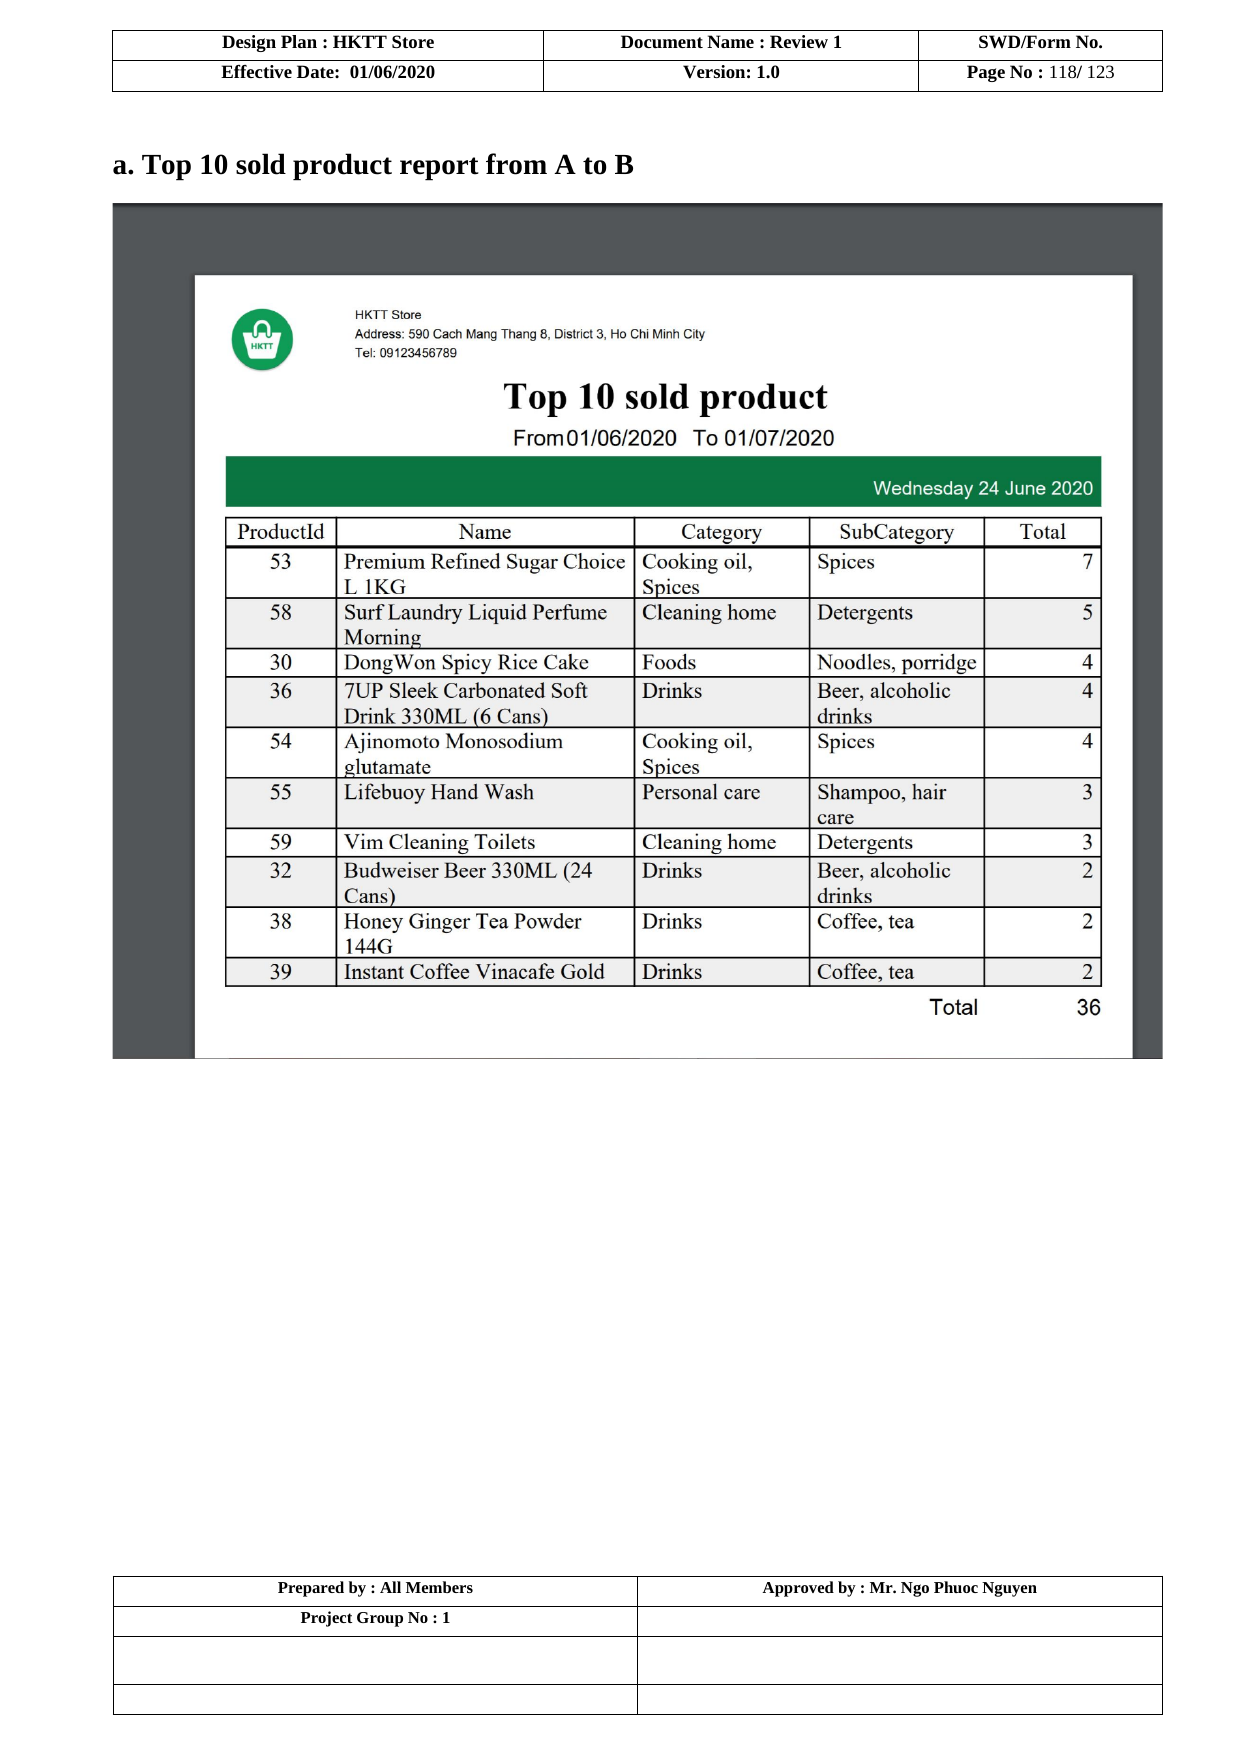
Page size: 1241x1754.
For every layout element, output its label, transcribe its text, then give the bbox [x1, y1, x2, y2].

subtitle a. Top 10 sold product report from A to B [112, 147, 1162, 181]
picture [112, 203, 1163, 1059]
